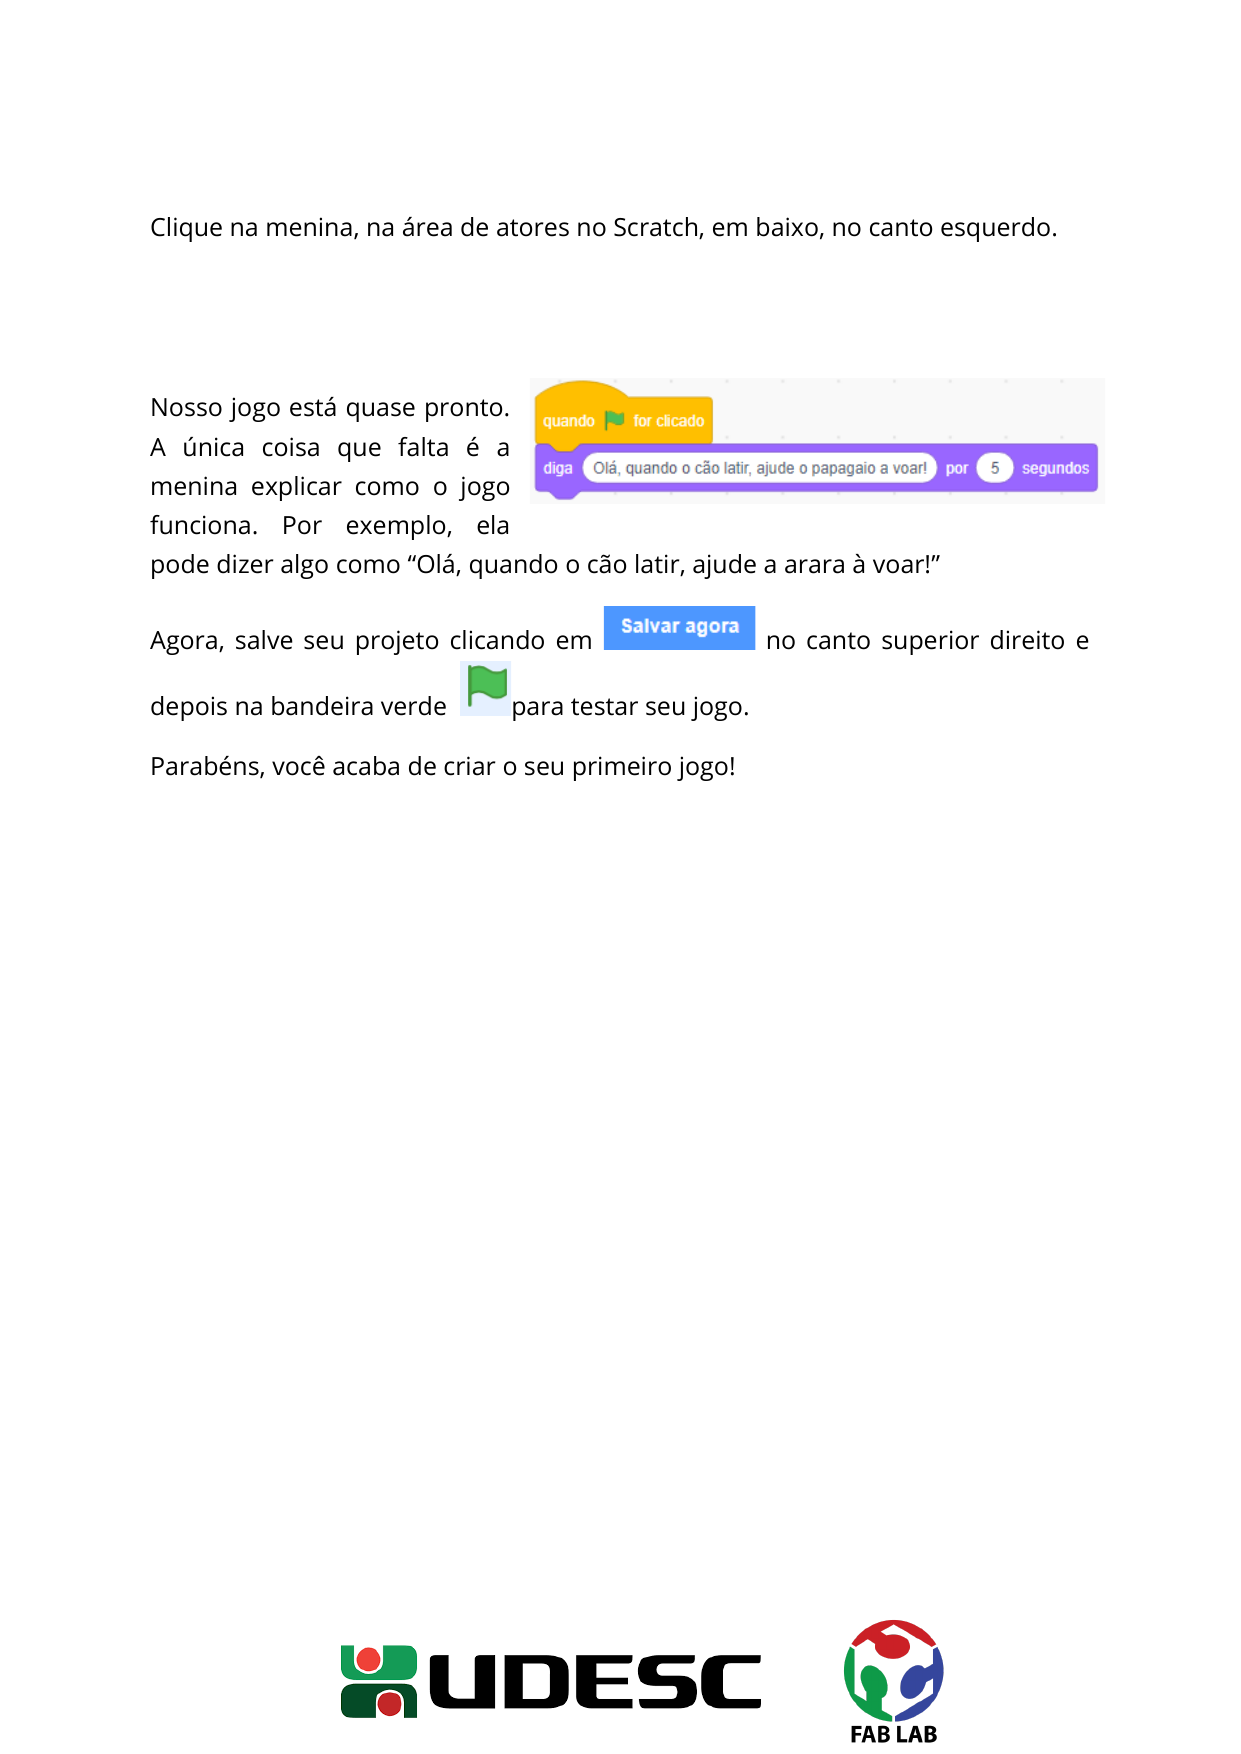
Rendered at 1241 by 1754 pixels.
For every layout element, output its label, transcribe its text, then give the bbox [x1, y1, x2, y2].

text Agora, salve seu projeto clicando em no canto superior direito e depois na bandeira verde para testar seu jogo. [150, 607, 1090, 723]
picture [329, 1633, 773, 1730]
text Clique na menina, na área de atores no Scratch, em baixo, no canto esquerdo. [150, 210, 1090, 244]
picture [529, 378, 1106, 504]
picture [842, 1618, 945, 1744]
picture [603, 606, 756, 650]
picture [460, 661, 512, 716]
text Parabéns, você acaba de criar o seu primeiro jogo! [150, 748, 1090, 783]
